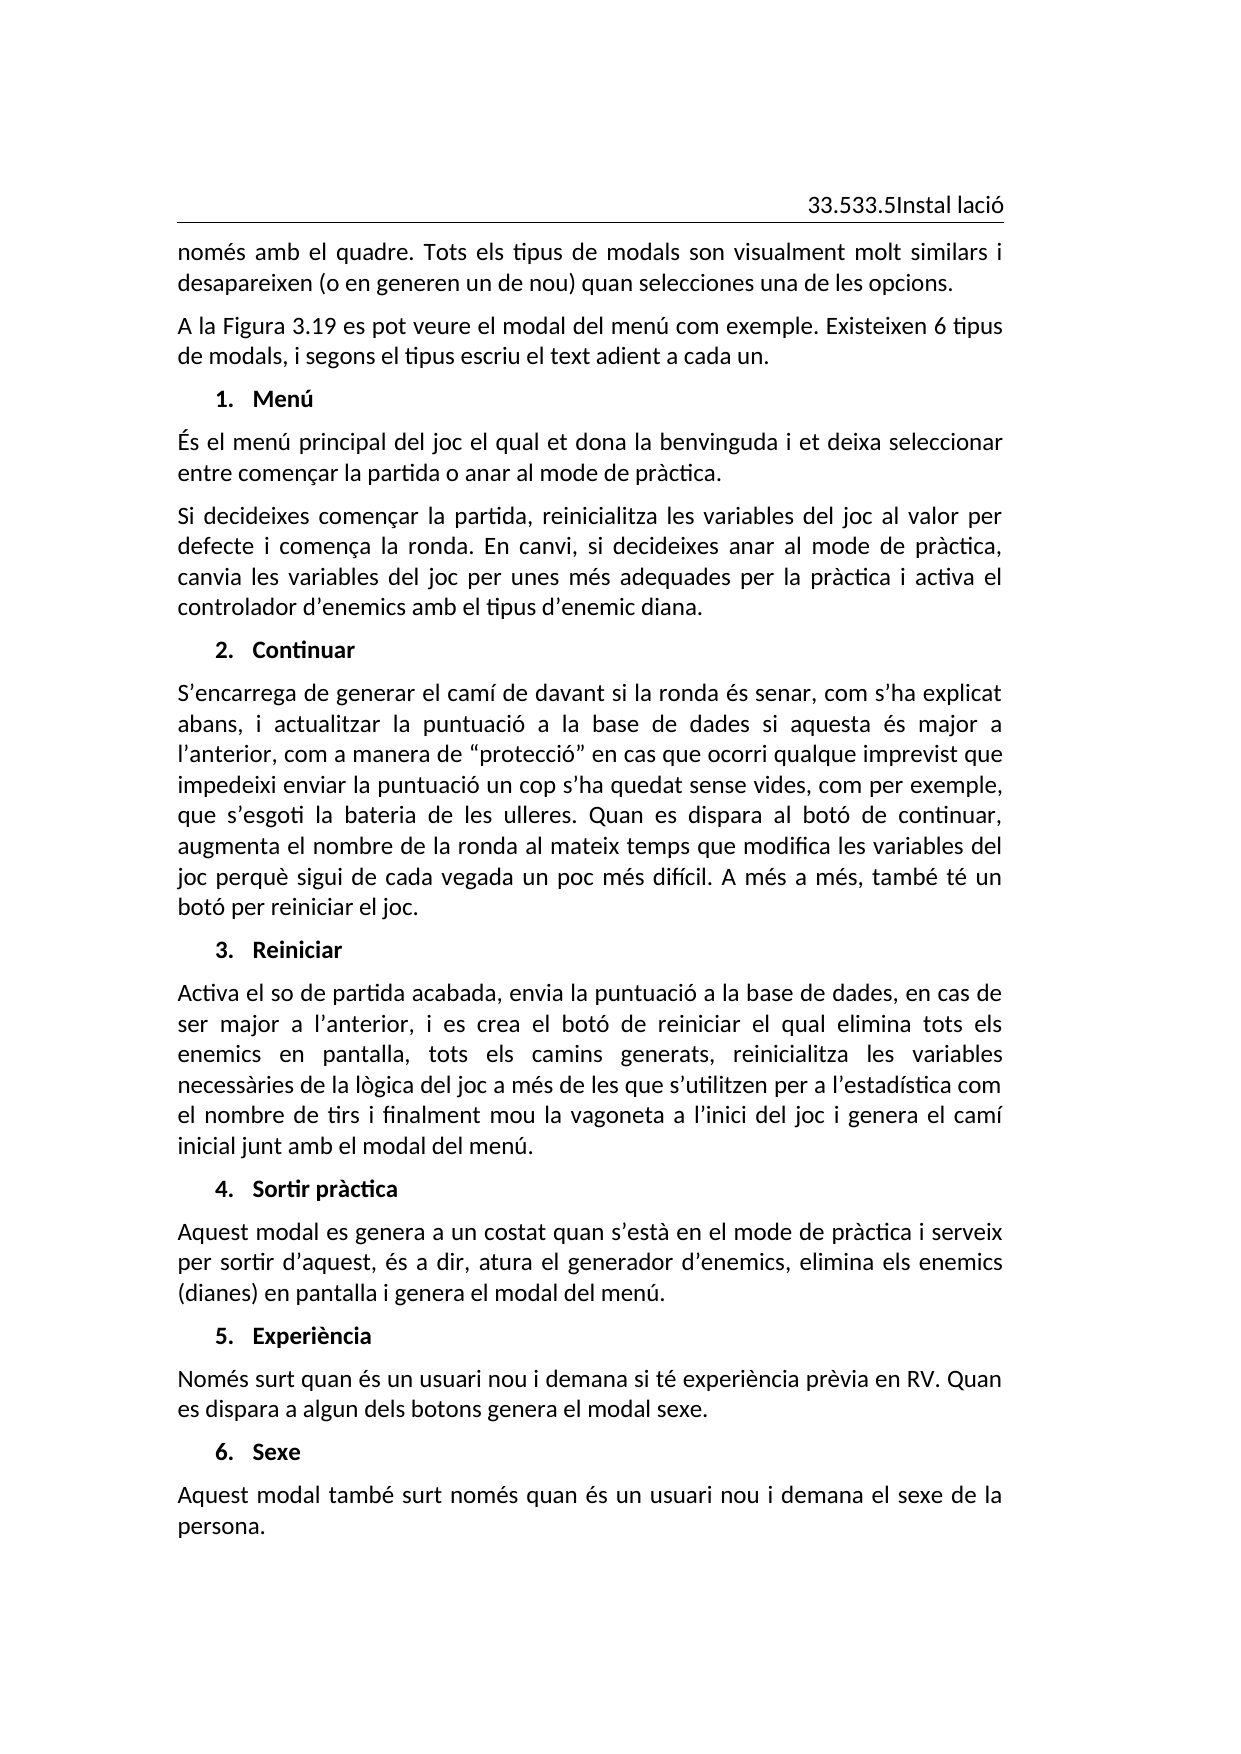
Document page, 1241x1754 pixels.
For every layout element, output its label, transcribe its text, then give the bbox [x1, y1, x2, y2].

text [177, 236, 1004, 297]
text S’encarrega de generar el camí de davant si la ronda és senar, com s’ha explicat abans, i actualitzar la puntuació a la base de dades si aquesta és major a l’anterior, com a manera de “protecció” en cas que ocorri qualque imprevist que impedeixi enviar la puntuació un cop s’ha quedat sense vides, com per exemple, que s’esgoti la bateria de les ulleres. Quan es dispara al botó de continuar, augmenta el nombre de la ronda al mateix temps que modifica les variables del joc perquè sigui de cada vegada un poc més difícil. A més a més, també té un botó per reiniciar el joc. [177, 677, 1004, 922]
list Continuar [215, 634, 1004, 665]
text Només surt quan és un usuari nou i demana si té experiència prèvia en RV. Quan es dispara a algun dels botons genera el modal sexe. [177, 1363, 1004, 1424]
text És el menú principal del joc el qual et dona la benvinguda i et deixa seleccionar entre començar la partida o anar al mode de pràctica. [177, 426, 1004, 487]
list Sortir pràctica [215, 1173, 1004, 1203]
text Si decideixes començar la partida, reinicialitza les variables del joc al valor per defecte i comença la ronda. En canvi, si decideixes anar al mode de pràctica, canvia les variables del joc per unes més adequades per la pràctica i activa el controlador d’enemics amb el tipus d’enemic diana. [177, 500, 1004, 622]
list Reiniciar [215, 934, 1004, 965]
list Sexe [215, 1436, 1004, 1467]
list Experiència [215, 1320, 1004, 1350]
list Menú [215, 383, 1004, 414]
text Aquest modal també surt només quan és un usuari nou i demana el sexe de la persona. [177, 1479, 1004, 1541]
text Aquest modal es genera a un costat quan s’està en el mode de pràctica i serveix per sortir d’aquest, és a dir, atura el generador d’enemics, elimina els enemics (dianes) en pantalla i genera el modal del menú. [177, 1216, 1004, 1307]
text Activa el so de partida acabada, envia la puntuació a la base de dades, en cas de ser major a l’anterior, i es crea el botó de reiniciar el qual elimina tots els enemics en pantalla, tots els camins generats, reinicialitza les variables necessàries de la lògica del joc a més de les que s’utilitzen per a l’estadística com el nombre de tirs i finalment mou la vagoneta a l’inici del joc i genera el camí inicial junt amb el modal del menú. [177, 977, 1004, 1160]
